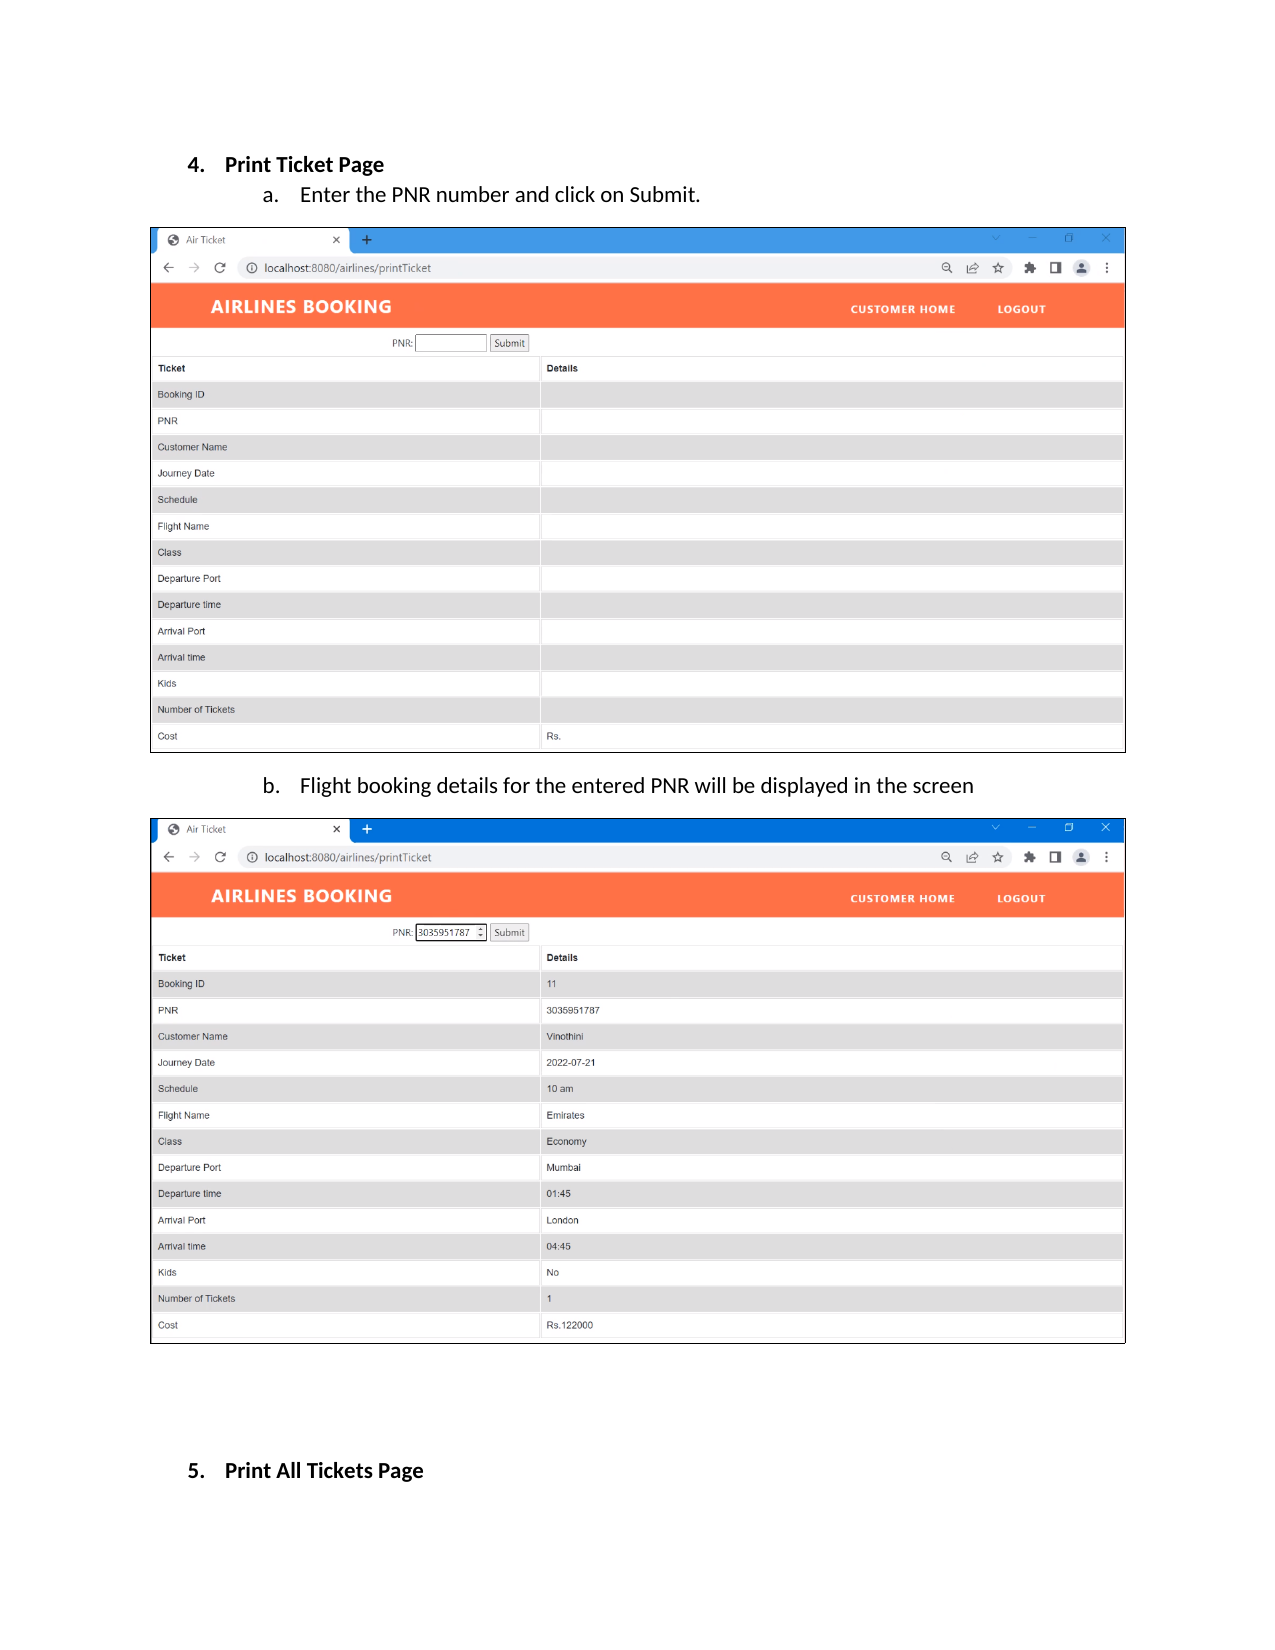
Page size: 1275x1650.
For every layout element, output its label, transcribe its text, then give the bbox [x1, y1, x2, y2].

list Print Ticket Page [187, 150, 1125, 178]
list Flight booking details for the entered PNR will be displayed in the screen [262, 771, 1125, 799]
picture [151, 819, 1125, 1343]
list Enter the PNR number and click on Submit. [262, 180, 1125, 208]
picture [151, 228, 1125, 752]
list Print All Tickets Page [187, 1456, 1125, 1484]
